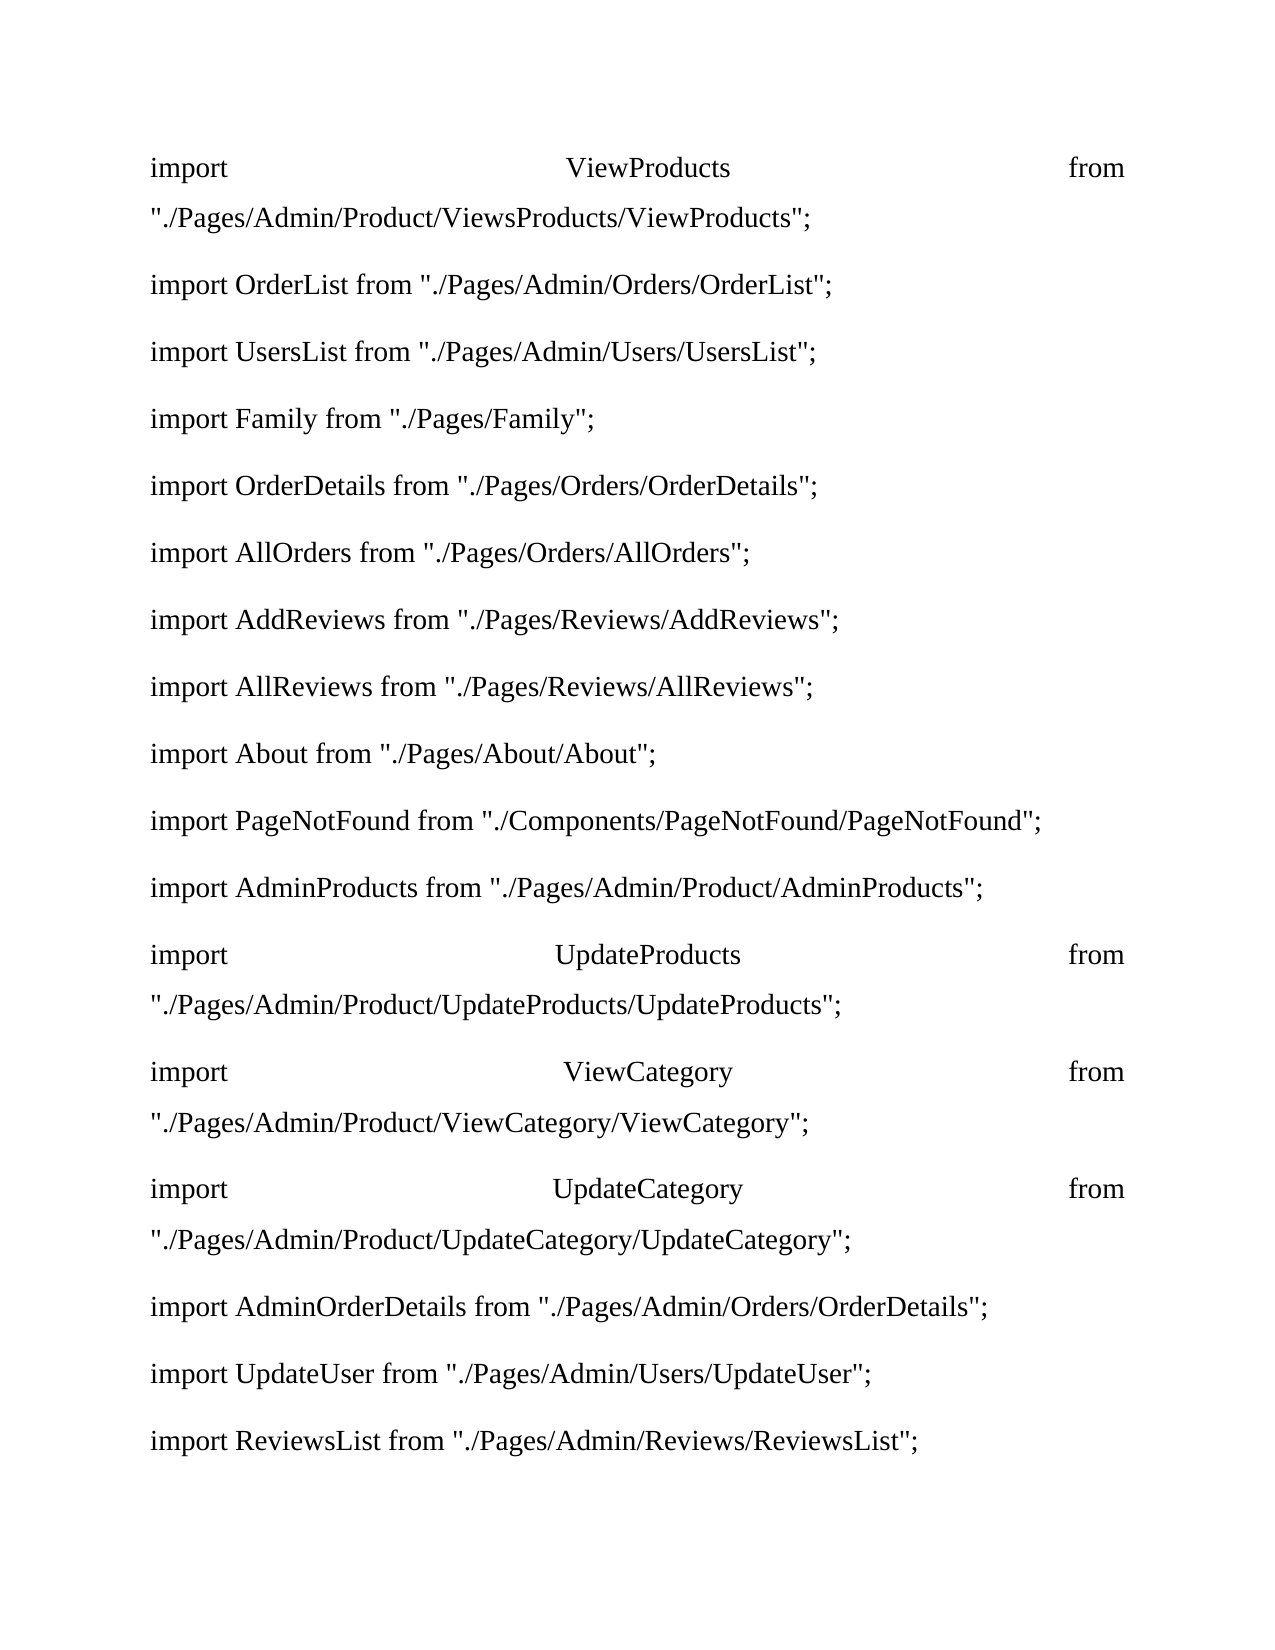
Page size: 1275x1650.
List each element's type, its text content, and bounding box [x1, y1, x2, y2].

text import AllReviews from "./Pages/Reviews/AllReviews"; [150, 669, 1125, 703]
text import AddReviews from "./Pages/Reviews/AddReviews"; [150, 602, 1125, 636]
text import AdminProducts from "./Pages/Admin/Product/AdminProducts"; [150, 870, 1125, 904]
text import AdminOrderDetails from "./Pages/Admin/Orders/OrderDetails"; [150, 1289, 1125, 1322]
text import PageNotFound from "./Components/PageNotFound/PageNotFound"; [150, 803, 1125, 837]
text import UpdateUser from "./Pages/Admin/Users/UpdateUser"; [150, 1356, 1125, 1389]
text import Family from "./Pages/Family"; [150, 401, 1125, 435]
text import ReviewsList from "./Pages/Admin/Reviews/ReviewsList"; [150, 1423, 1125, 1456]
text import About from "./Pages/About/About"; [150, 736, 1125, 770]
text import OrderDetails from "./Pages/Orders/OrderDetails"; [150, 468, 1125, 502]
text import OrderList from "./Pages/Admin/Orders/OrderList"; [150, 267, 1125, 301]
text import UpdateCategory from "./Pages/Admin/Product/UpdateCategory/UpdateCategory"; [150, 1172, 1125, 1256]
text import UsersList from "./Pages/Admin/Users/UsersList"; [150, 334, 1125, 368]
text import ViewCategory from "./Pages/Admin/Product/ViewCategory/ViewCategory"; [150, 1054, 1125, 1138]
text import AllOrders from "./Pages/Orders/AllOrders"; [150, 535, 1125, 569]
text import UpdateProducts from "./Pages/Admin/Product/UpdateProducts/UpdateProducts"; [150, 937, 1125, 1021]
text import ViewProducts from "./Pages/Admin/Product/ViewsProducts/ViewProducts"; [150, 150, 1125, 234]
